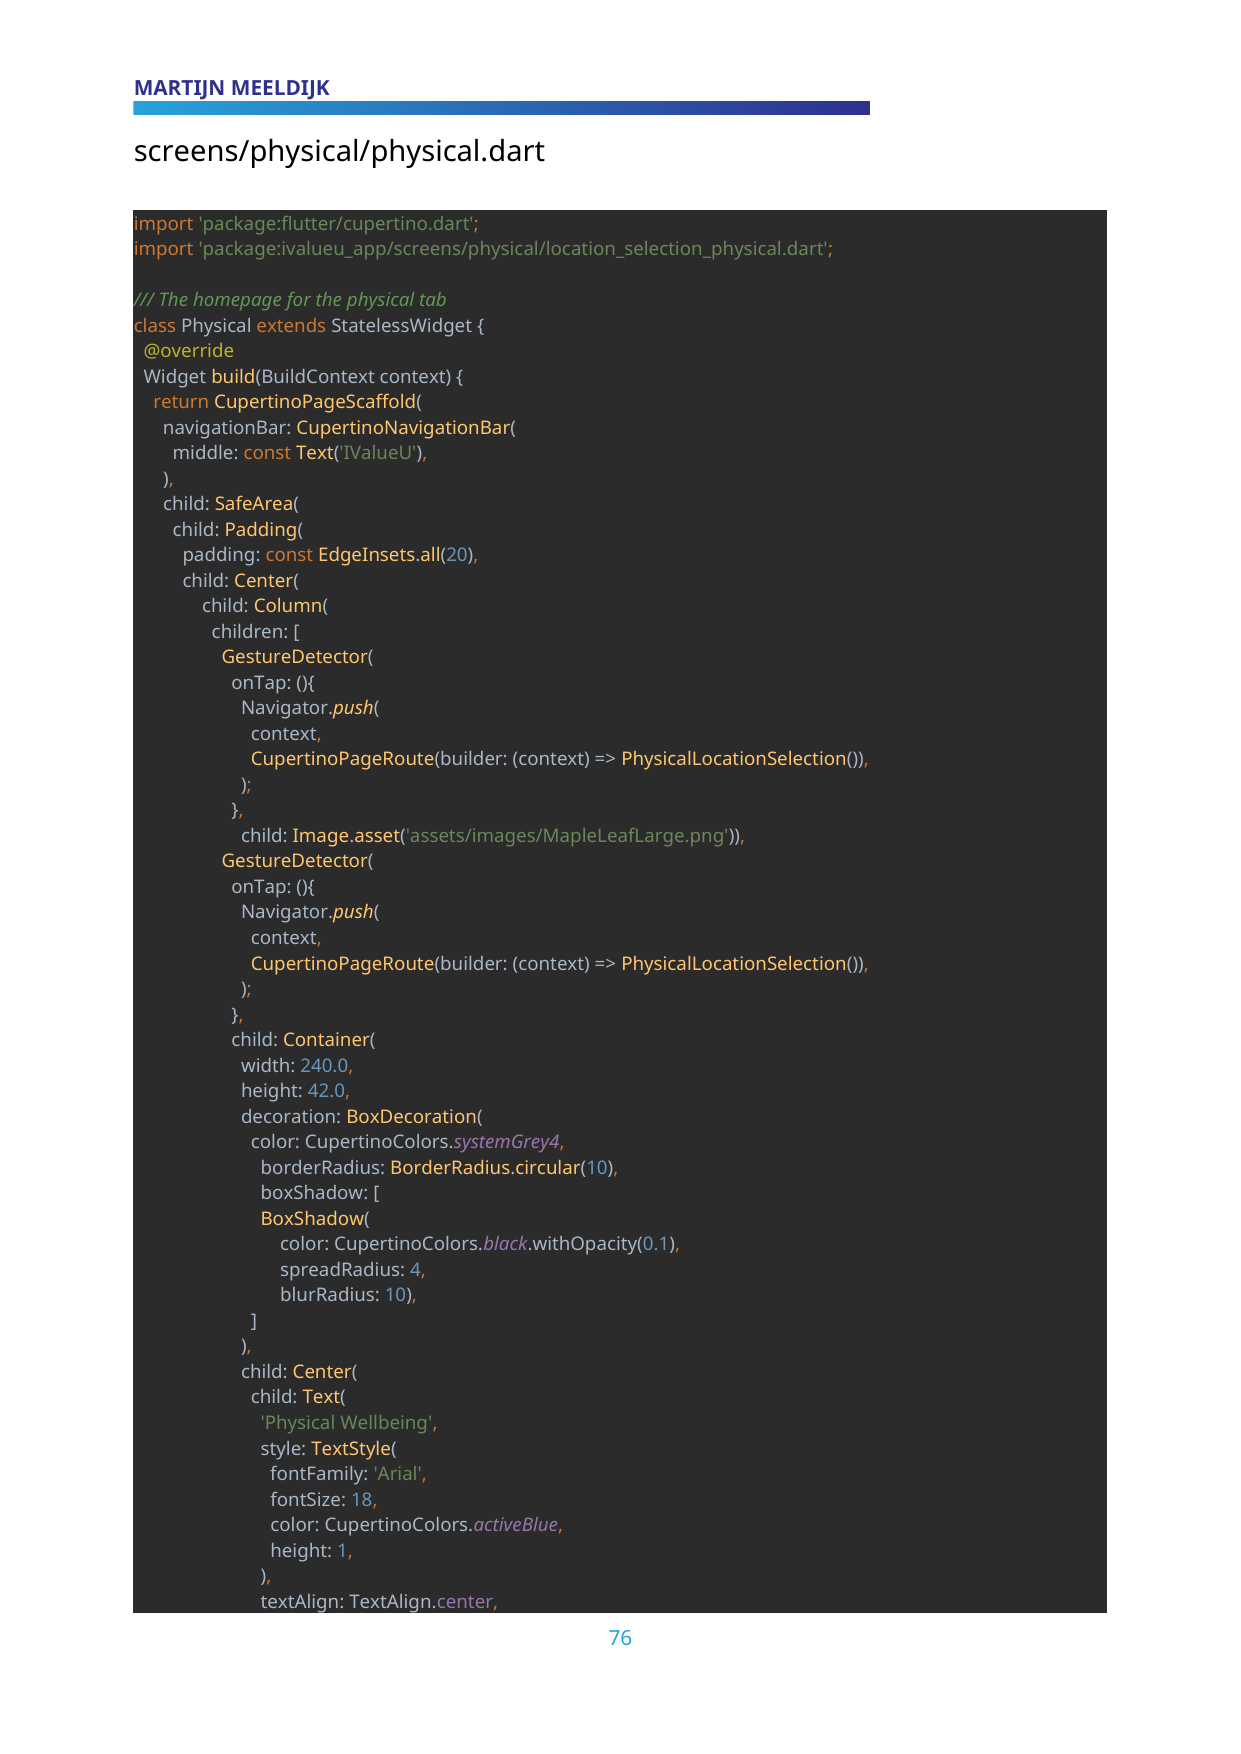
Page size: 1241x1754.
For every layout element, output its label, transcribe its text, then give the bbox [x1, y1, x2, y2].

text screens/physical/physical.dart [133, 130, 1107, 170]
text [133, 210, 1107, 1613]
